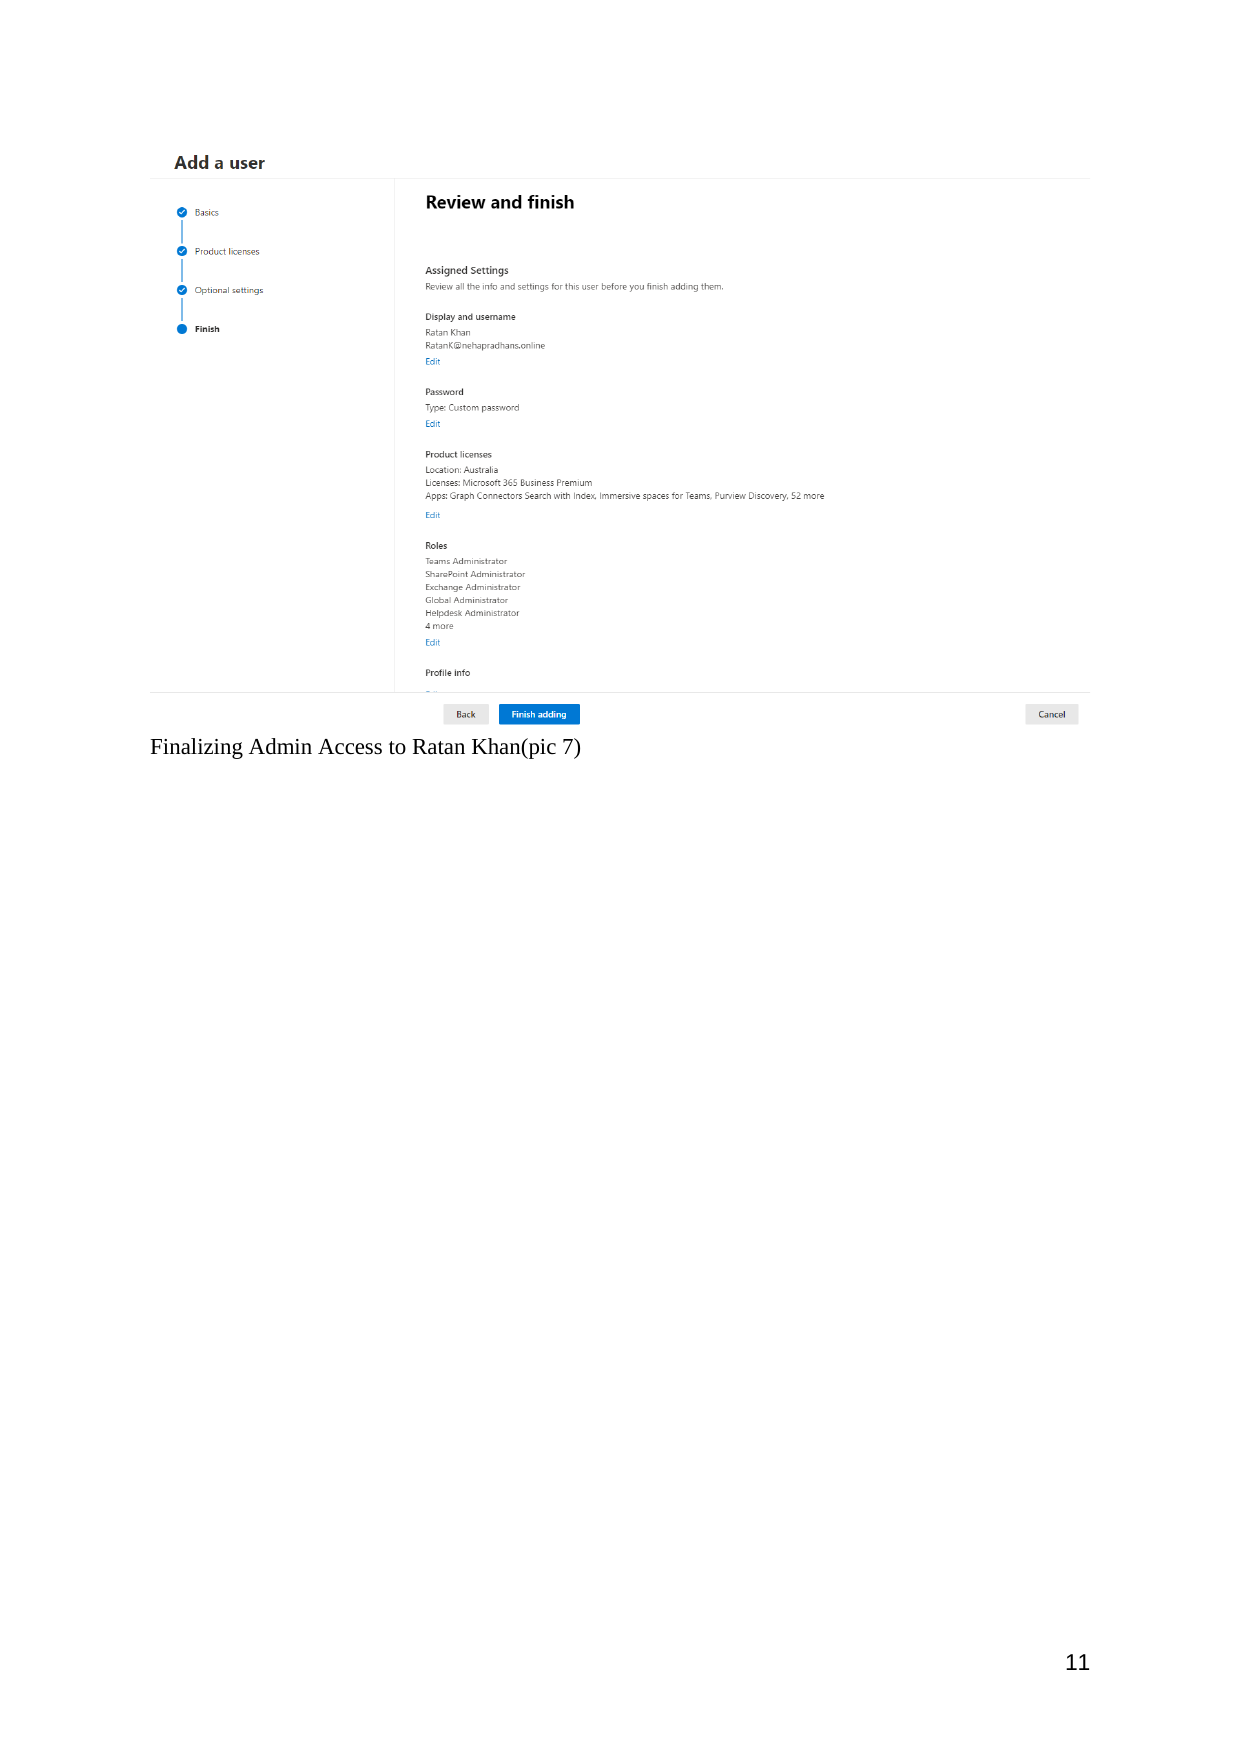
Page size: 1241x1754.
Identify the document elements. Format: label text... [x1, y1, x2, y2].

picture [150, 150, 1091, 730]
text Finalizing Admin Access to Ratan Khan(pic 7) [150, 733, 1090, 759]
